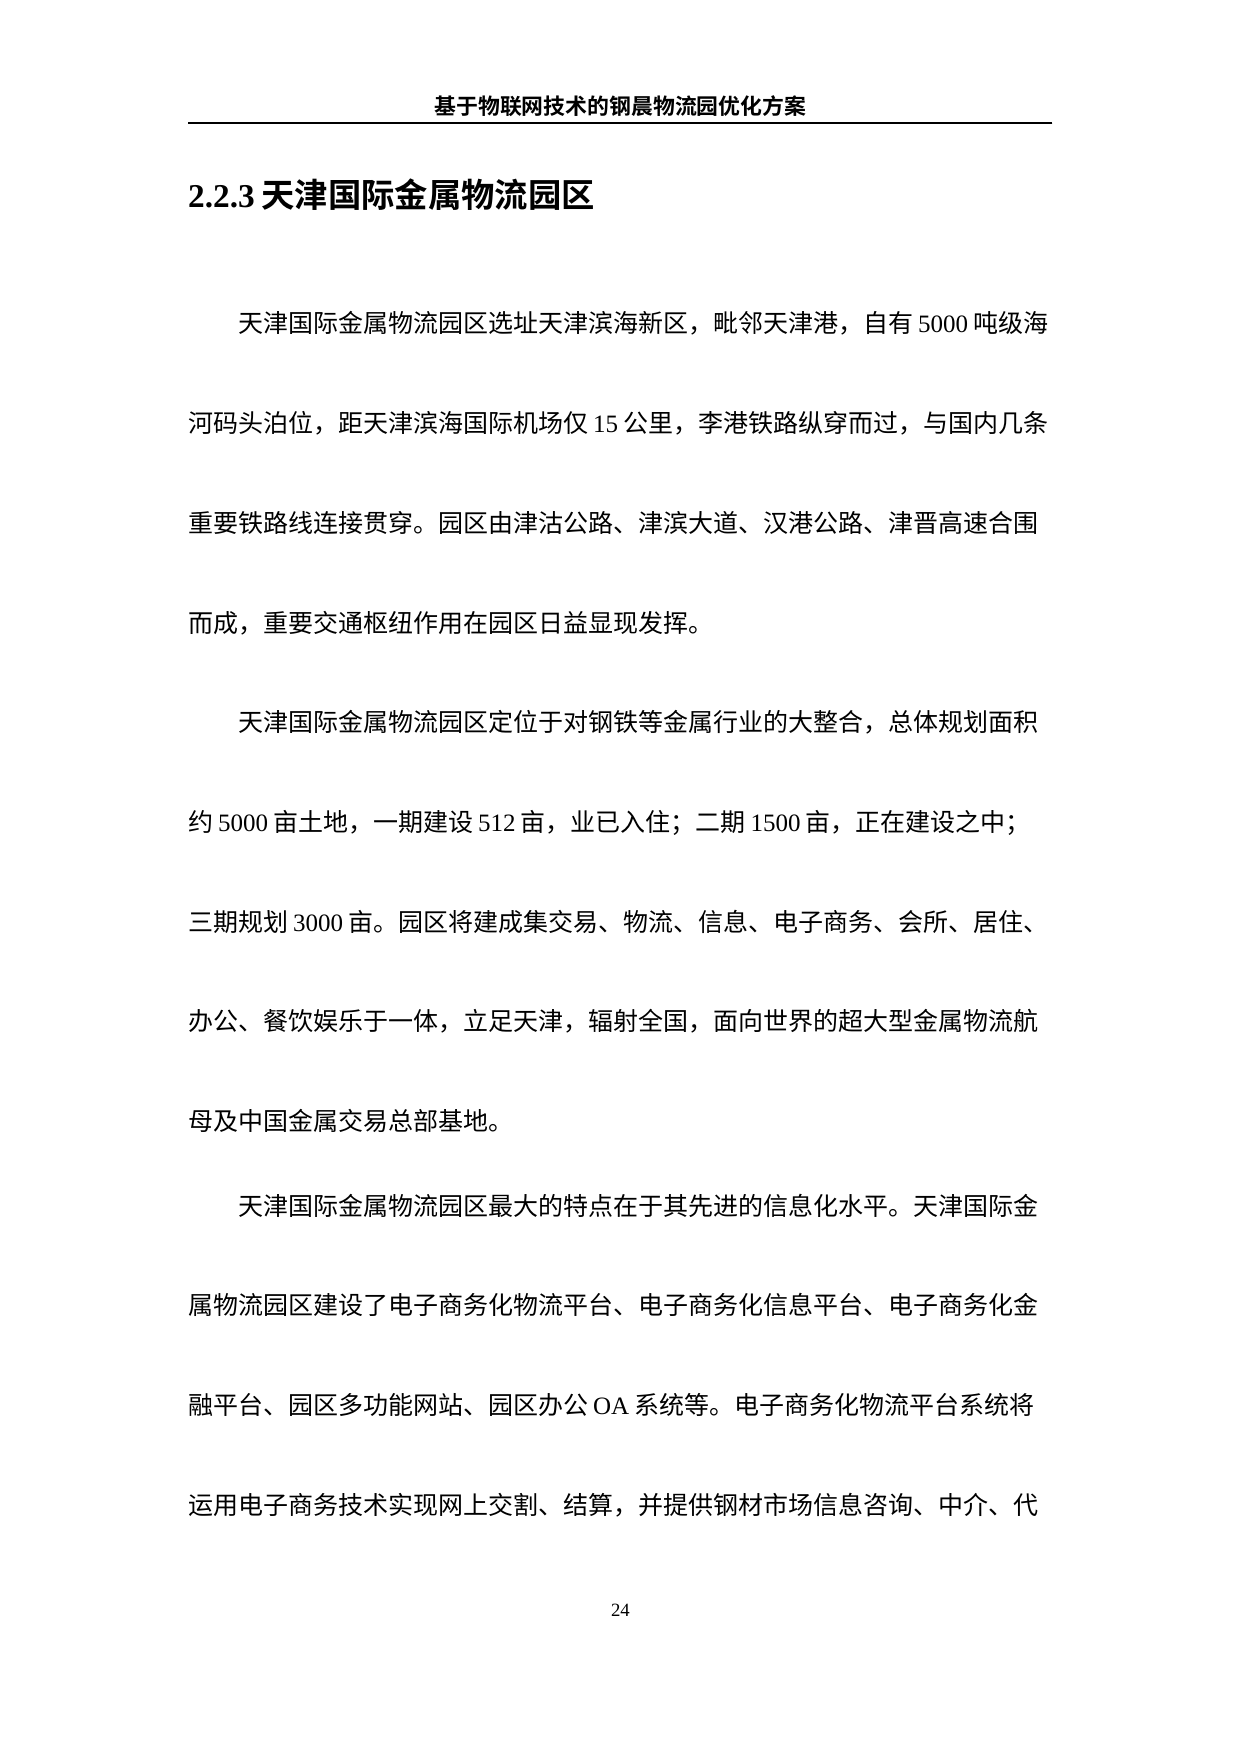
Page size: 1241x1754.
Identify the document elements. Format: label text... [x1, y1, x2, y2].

subtitle 2.2.3天津国际金属物流园区 [188, 160, 1052, 227]
text 天津国际金属物流园区选址天津滨海新区，毗邻天津港，自有5000吨级海河码头泊位，距天津滨海国际机场仅15公里，李港铁路纵穿而过，与国内几条重要铁路线连接贯穿。园区由津沽公路、津滨大道、汉港公路、津晋高速合围而成，重要交通枢纽作用在园区日益显现发挥。 天津国际金属物流园区定位于对钢铁等金属行业的大整合，总体规划面积约5000亩土地，一期建设512亩，业已入住；二期1500亩，正在建设之中；三期规划3000亩。园区将建成集交易、物流、信息、电子商务、会所、居住、办公、餐饮娱乐于一体，立足天津，辐射全国，面向世界的超大型金属物流航母及中国金属交易总部基地。 [188, 289, 1052, 1153]
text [188, 1171, 1052, 1536]
